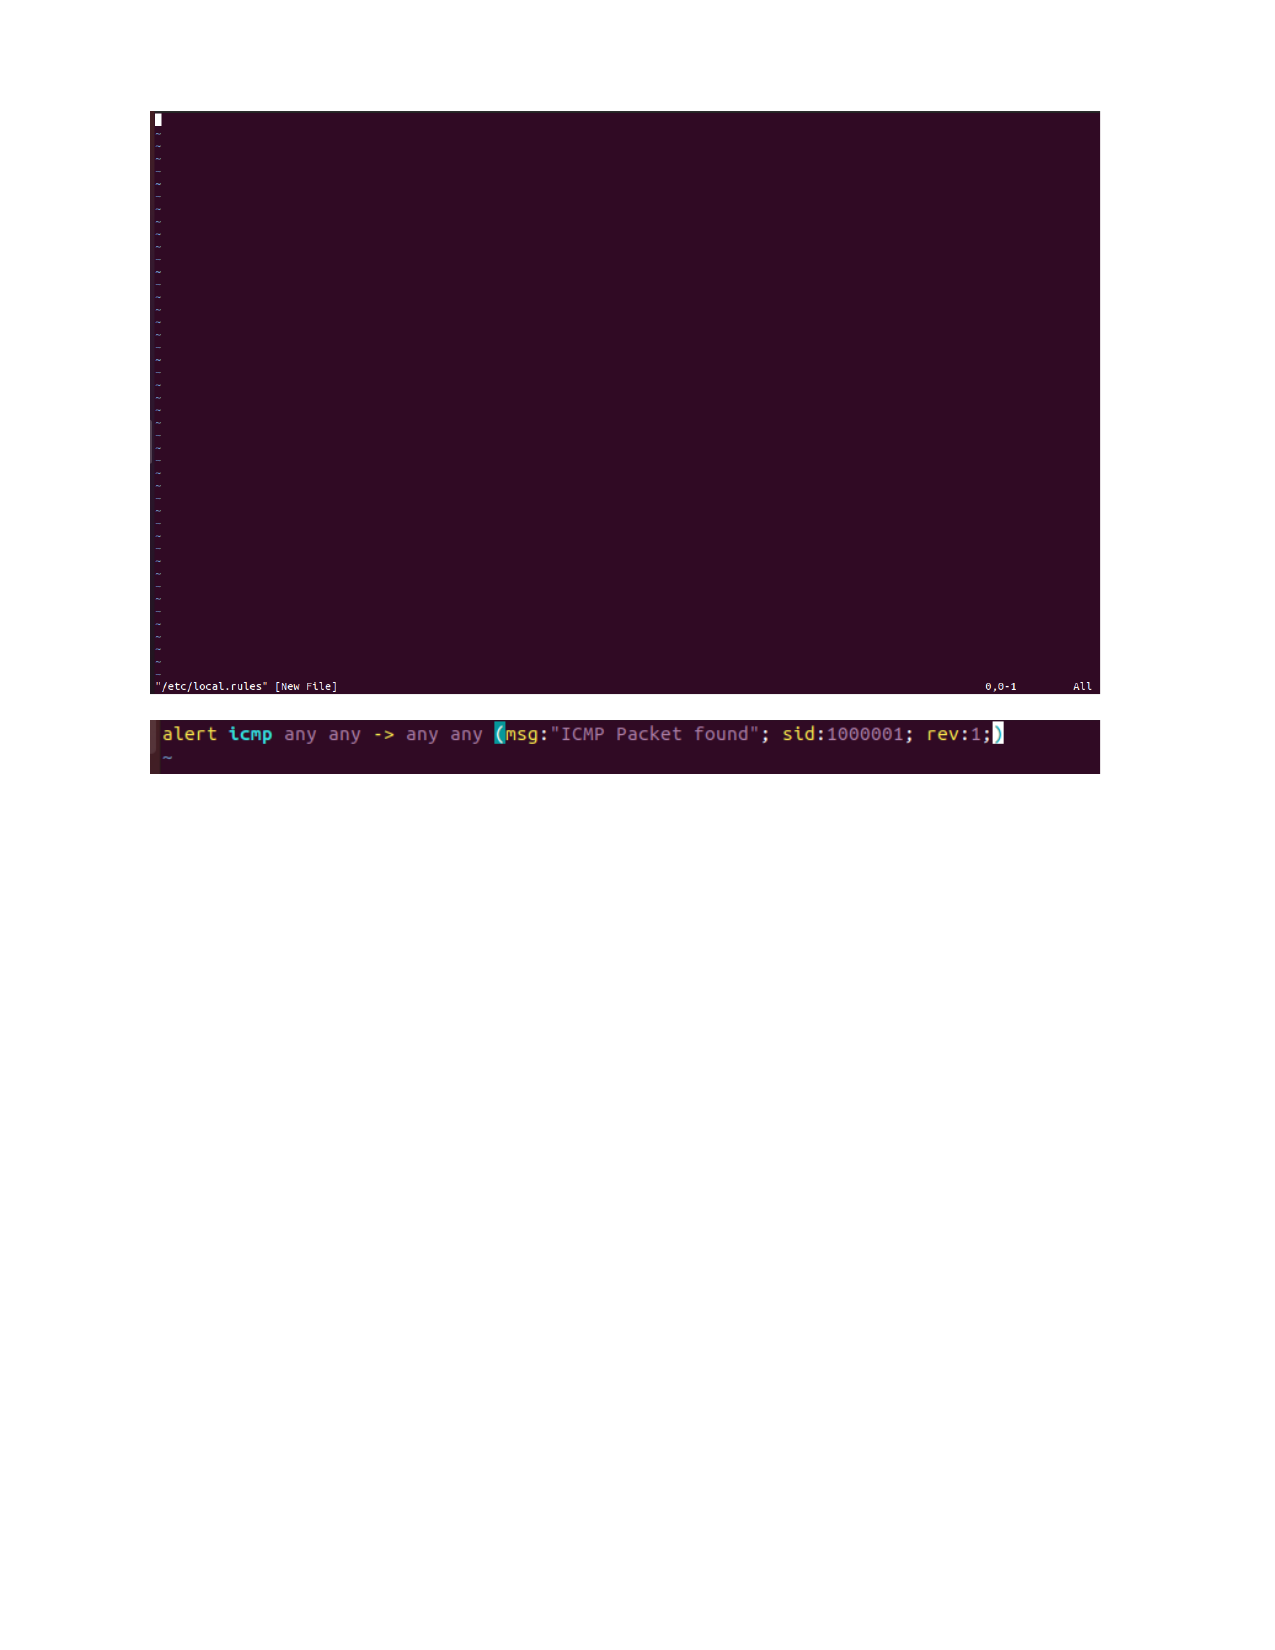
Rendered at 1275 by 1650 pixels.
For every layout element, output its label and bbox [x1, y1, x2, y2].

picture [150, 111, 1100, 695]
picture [150, 720, 1100, 774]
